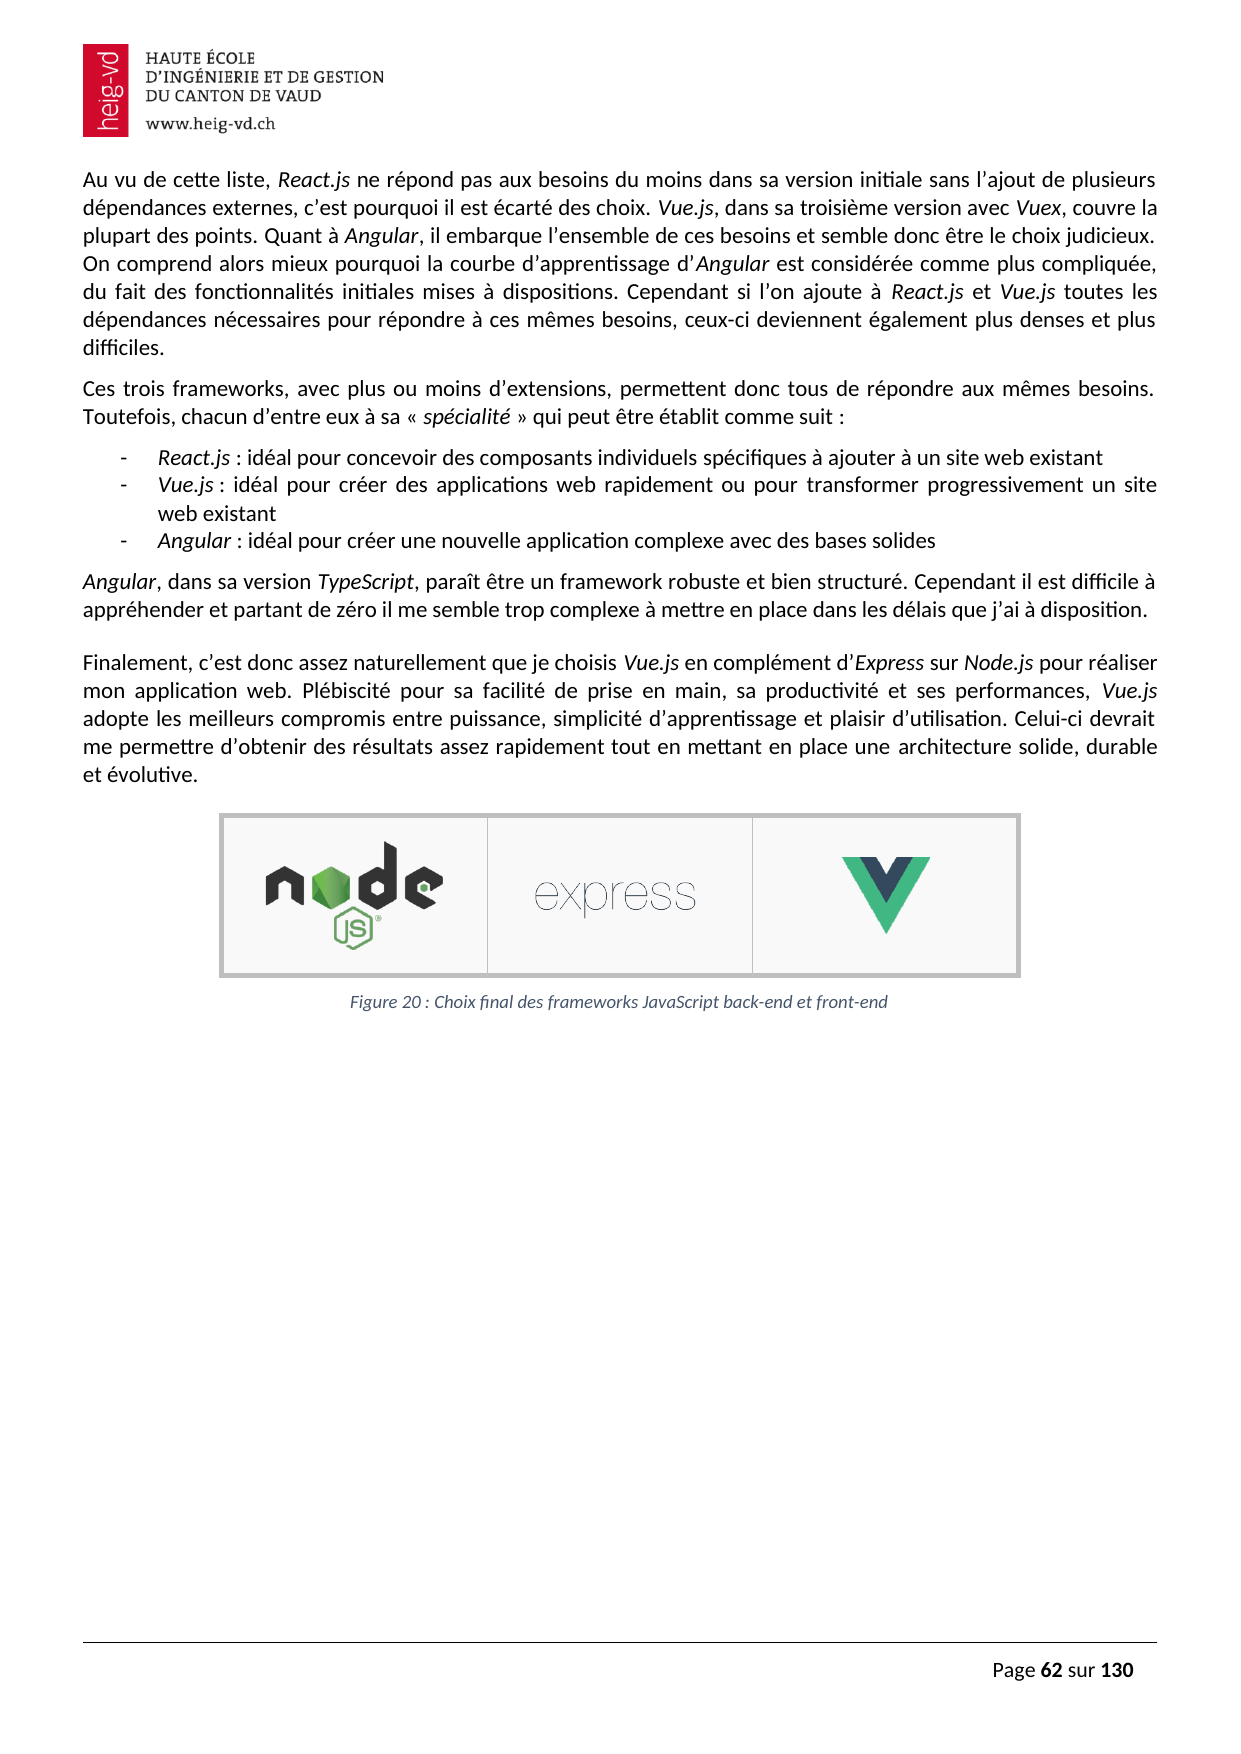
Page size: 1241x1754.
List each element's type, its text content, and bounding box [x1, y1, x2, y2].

picture [522, 867, 718, 927]
list Angular : idéal pour créer une nouvelle application complexe avec des bases solides [120, 527, 1157, 555]
list React.js : idéal pour concevoir des composants individuels spécifiques à ajouter à un site web existant [120, 443, 1157, 471]
text Angular, dans sa version TypeScript, paraît être un framework robuste et bien structuré. Cependant il est difficile à appréhender et partant de zéro il me semble trop complexe à mettre en place dans les délais que j’ai à disposition. [83, 567, 1157, 623]
picture [265, 841, 443, 950]
text Figure 20 : Choix final des frameworks JavaScript back-end et front-end [83, 990, 1157, 1013]
picture [841, 857, 930, 934]
text Au vu de cette liste, React.js ne répond pas aux besoins du moins dans sa version initiale sans l’ajout de plusieurs dépendances externes, c’est pourquoi il est écarté des choix. Vue.js, dans sa troisième version avec Vuex, couvre la plupart des points. Quant à Angular, il embarque l’ensemble de ces besoins et semble donc être le choix judicieux. On comprend alors mieux pourquoi la courbe d’apprentissage d’Angular est considérée comme plus compliquée, du fait des fonctionnalités initiales mises à dispositions. Cependant si l’on ajoute à React.js et Vue.js toutes les dépendances nécessaires pour répondre à ces mêmes besoins, ceux-ci deviennent également plus denses et plus difficiles. [83, 165, 1157, 362]
picture [83, 44, 384, 137]
text Finalement, c’est donc assez naturellement que je choisis Vue.js en complément d’Express sur Node.js pour réaliser mon application web. Plébiscité pour sa facilité de prise en main, sa productivité et ses performances, Vue.js adopte les meilleurs compromis entre puissance, simplicité d’apprentissage et plaisir d’utilisation. Celui-ci devrait me permettre d’obtenir des résultats assez rapidement tout en mettant en place une architecture solide, durable et évolutive. [83, 648, 1157, 788]
table_header [488, 818, 752, 973]
list Vue.js : idéal pour créer des applications web rapidement ou pour transformer progressivement un site web existant [120, 471, 1157, 527]
table_header [224, 818, 487, 973]
table_header [753, 818, 1016, 973]
text Ces trois frameworks, avec plus ou moins d’extensions, permettent donc tous de répondre aux mêmes besoins. Toutefois, chacun d’entre eux à sa « spécialité » qui peut être établit comme suit : [83, 374, 1157, 430]
